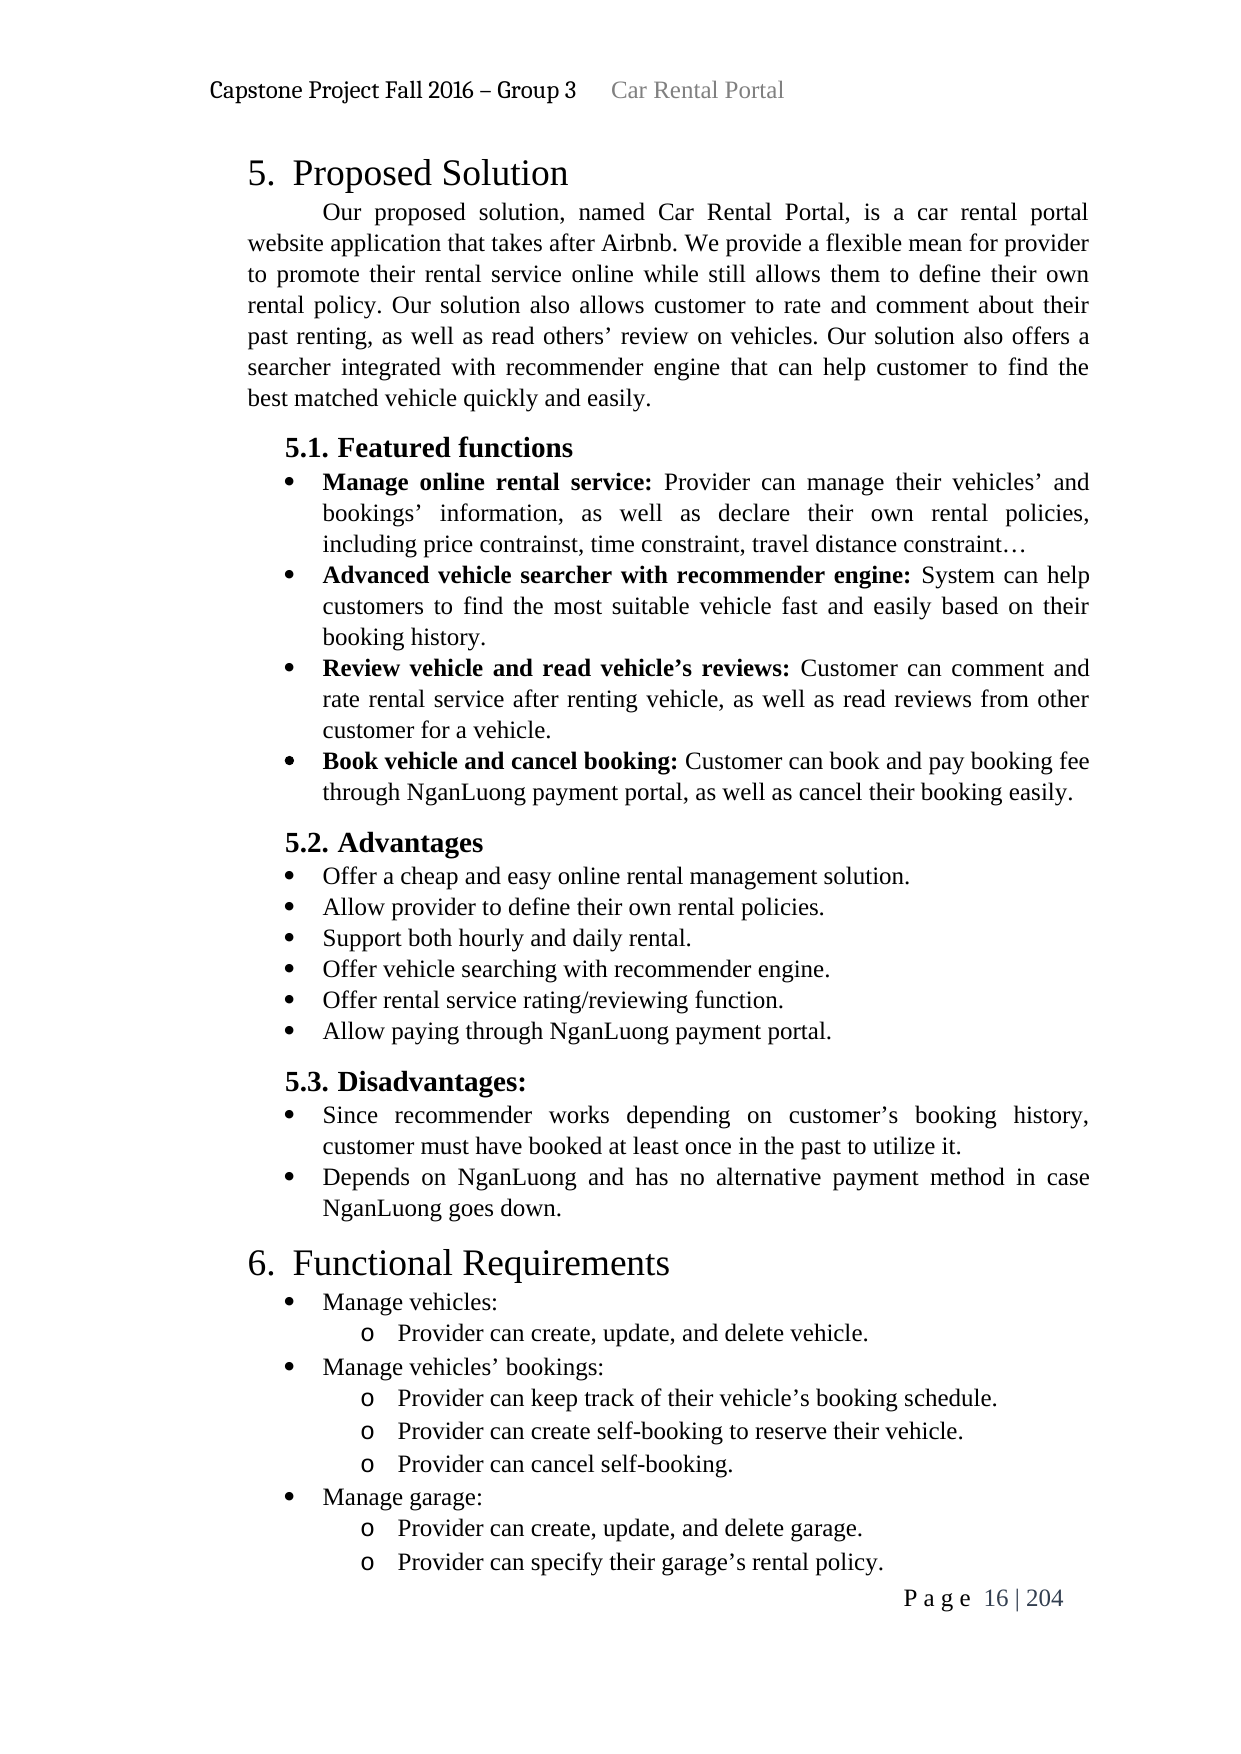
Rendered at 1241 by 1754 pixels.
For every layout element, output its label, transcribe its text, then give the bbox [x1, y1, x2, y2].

list Offer vehicle searching with recommender engine. [285, 954, 1090, 983]
list Depends on NganLuong and has no alternative payment method in case NganLuong goes down. [285, 1162, 1090, 1222]
text Our proposed solution, named Car Rental Portal, is a car rental portal website application that takes after Airbnb. We provide a flexible mean for provider to promote their rental service online while still allows them to define their own rental policy. Our solution also allows customer to rate and comment about their past renting, as well as read others’ review on vehicles. Our solution also offers a searcher integrated with recommender engine that can help customer to find the best matched vehicle quickly and easily. [247, 197, 1090, 412]
subtitle Advantages [285, 825, 1090, 858]
list Support both hourly and daily rental. [285, 923, 1090, 952]
list Manage vehicles: [285, 1287, 1090, 1316]
list Provider can create, update, and delete vehicle. [360, 1318, 1090, 1349]
list Provider can cancel self-booking. [360, 1449, 1090, 1480]
list Offer a cheap and easy online rental management solution. [285, 861, 1090, 890]
subtitle Featured functions [285, 431, 1090, 464]
list Review vehicle and read vehicle’s reviews: Customer can comment and rate rental service after renting vehicle, as well as read reviews from other customer for a vehicle. [285, 653, 1090, 744]
list Provider can create, update, and delete garage. [360, 1513, 1090, 1544]
list Book vehicle and cancel booking: Customer can book and pay booking fee through NganLuong payment portal, as well as cancel their booking easily. [285, 746, 1090, 806]
list Manage vehicles’ bookings: [285, 1352, 1090, 1380]
list Allow provider to define their own rental policies. [285, 892, 1090, 921]
list Offer rental service rating/reviewing function. [285, 985, 1090, 1014]
list Manage online rental service: Provider can manage their vehicles’ and bookings’ information, as well as declare their own rental policies, including price contrainst, time constraint, travel distance constraint… [285, 467, 1090, 557]
list Since recommender works depending on customer’s booking history, customer must have booked at least once in the past to utilize it. [285, 1100, 1090, 1160]
list Provider can create self-booking to reserve their vehicle. [360, 1416, 1090, 1447]
subtitle Proposed Solution [247, 150, 1090, 193]
list Provider can specify their garage’s rental policy. [360, 1547, 1090, 1577]
list Manage garage: [285, 1482, 1090, 1511]
list Allow paying through NganLuong payment portal. [285, 1016, 1090, 1045]
subtitle Functional Requirements [247, 1241, 1090, 1284]
subtitle Disadvantages: [285, 1064, 1090, 1097]
list Advanced vehicle searcher with recommender engine: System can help customers to find the most suitable vehicle fast and easily based on their booking history. [285, 560, 1090, 651]
list Provider can keep track of their vehicle’s booking schedule. [360, 1383, 1090, 1413]
